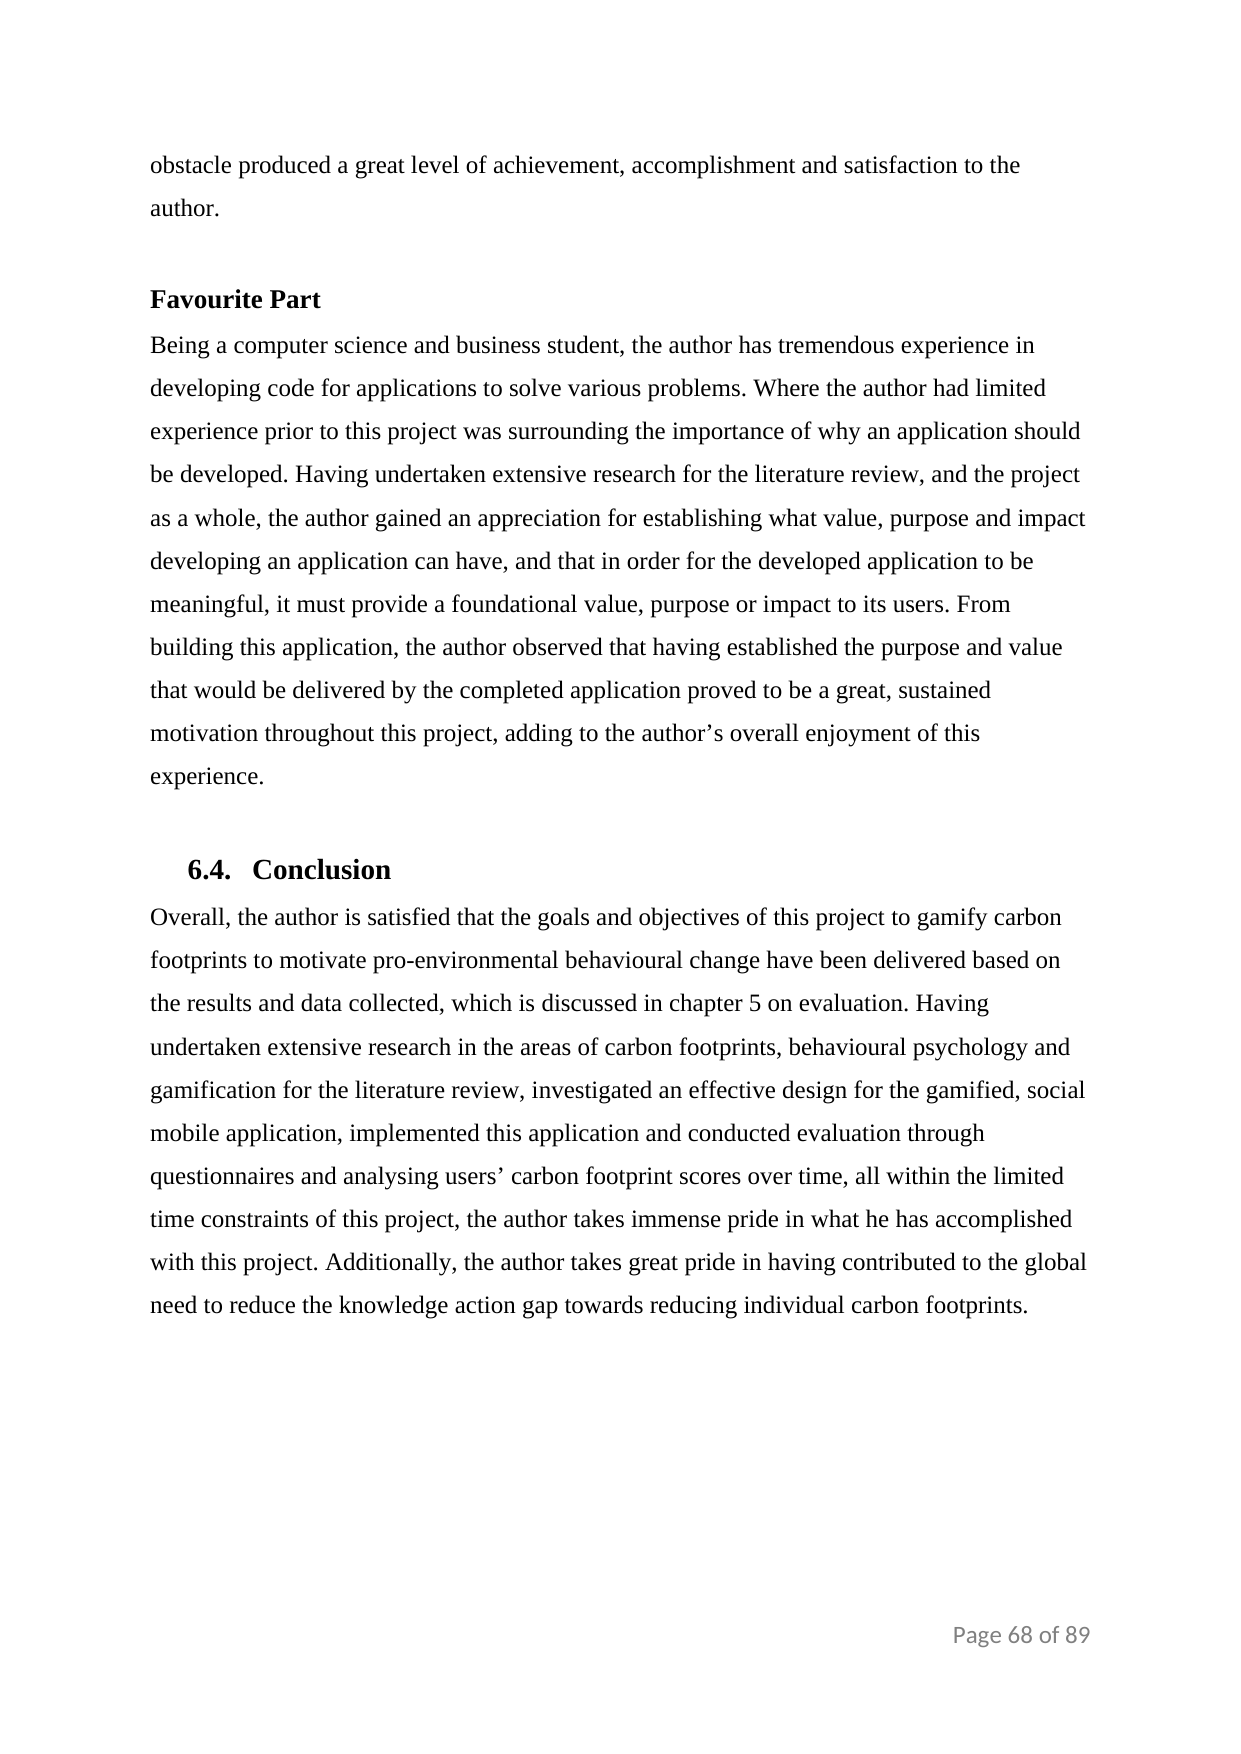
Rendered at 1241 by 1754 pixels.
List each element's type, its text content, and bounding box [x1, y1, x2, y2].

subtitle Favourite Part [150, 283, 1090, 315]
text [150, 150, 1090, 222]
text Overall, the author is satisfied that the goals and objectives of this project to gamify carbon footprints to motivate pro-environmental behavioural change have been delivered based on the results and data collected, which is discussed in chapter 5 on evaluation. Having undertaken extensive research in the areas of carbon footprints, behavioural psychology and gamification for the literature review, investigated an effective design for the gamified, social mobile application, implemented this application and conducted evaluation through questionnaires and analysing users’ carbon footprint scores over time, all within the limited time constraints of this project, the author takes immense pride in what he has accomplished with this project. Additionally, the author takes great pride in having contributed to the global need to reduce the knowledge action gap towards reducing individual carbon footprints. [150, 902, 1090, 1319]
subtitle Conclusion [187, 852, 1090, 885]
text Being a computer science and business student, the author has tremendous experience in developing code for applications to solve various problems. Where the author had limited experience prior to this project was surrounding the importance of why an application should be developed. Having undertaken extensive research for the literature review, and the project as a whole, the author gained an appreciation for establishing what value, purpose and impact developing an application can have, and that in order for the developed application to be meaningful, it must provide a foundational value, purpose or impact to its users. From building this application, the author observed that having established the purpose and value that would be delivered by the completed application proved to be a great, sustained motivation throughout this project, adding to the author’s overall enjoyment of this experience. [150, 330, 1090, 790]
